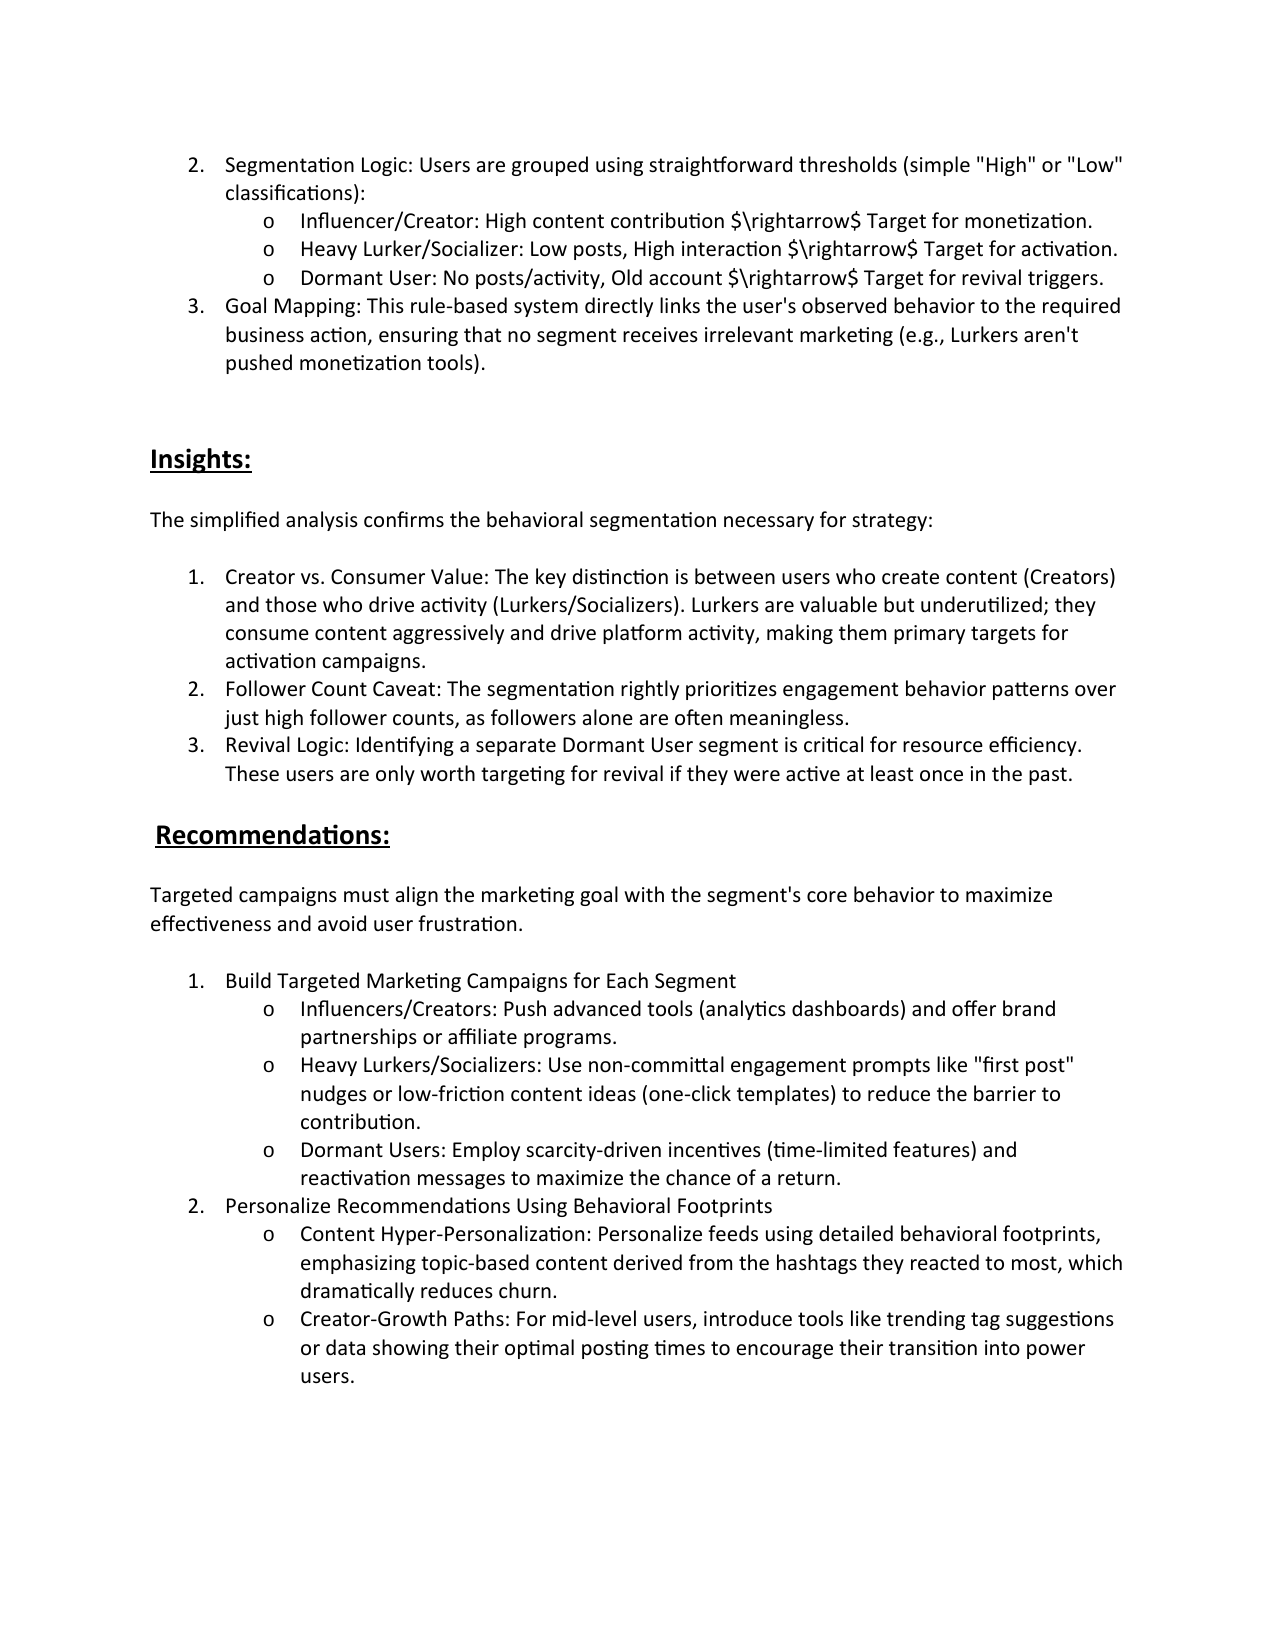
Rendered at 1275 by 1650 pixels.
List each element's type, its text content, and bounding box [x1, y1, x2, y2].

text Insights: [150, 441, 1125, 476]
list Segmentation Logic: Users are grouped using straightforward thresholds (simple "High" or "Low" classifications): [187, 150, 1125, 206]
list Content Hyper-Personalization: Personalize feeds using detailed behavioral footprints, emphasizing topic-based content derived from the hashtags they reacted to most, which dramatically reduces churn. [262, 1219, 1125, 1304]
text Targeted campaigns must align the marketing goal with the segment's core behavior to maximize effectiveness and avoid user frustration. [150, 881, 1125, 937]
list Goal Mapping: This rule-based system directly links the user's observed behavior to the required business action, ensuring that no segment receives irrelevant marketing (e.g., Lurkers aren't pushed monetization tools). [187, 292, 1125, 376]
list Heavy Lurker/Socializer: Low posts, High interaction $\rightarrow$ Target for activation. [262, 234, 1125, 263]
text Recommendations: [150, 816, 1125, 851]
list Build Targeted Marketing Campaigns for Each Segment [187, 966, 1125, 994]
list Dormant User: No posts/activity, Old account $\rightarrow$ Target for revival triggers. [262, 263, 1125, 292]
text The simplified analysis confirms the behavioral segmentation necessary for strategy: [150, 505, 1125, 533]
list Influencer/Creator: High content contribution $\rightarrow$ Target for monetization. [262, 206, 1125, 234]
list Personalize Recommendations Using Behavioral Footprints [187, 1192, 1125, 1219]
list Dormant Users: Employ scarcity-driven incentives (time-limited features) and reactivation messages to maximize the chance of a return. [262, 1135, 1125, 1192]
list Revival Logic: Identifying a separate Dormant User segment is critical for resource efficiency. These users are only worth targeting for revival if they were active at least once in the past. [187, 731, 1125, 787]
list Follower Count Caveat: The segmentation rightly prioritizes engagement behavior patterns over just high follower counts, as followers alone are often meaningless. [187, 674, 1125, 731]
list Creator vs. Consumer Value: The key distinction is between users who create content (Creators) and those who drive activity (Lurkers/Socializers). Lurkers are valuable but underutilized; they consume content aggressively and drive platform activity, making them primary targets for activation campaigns. [187, 562, 1125, 674]
list Heavy Lurkers/Socializers: Use non-committal engagement prompts like "first post" nudges or low-friction content ideas (one-click templates) to reduce the barrier to contribution. [262, 1050, 1125, 1135]
list Influencers/Creators: Push advanced tools (analytics dashboards) and offer brand partnerships or affiliate programs. [262, 994, 1125, 1050]
list Creator-Growth Paths: For mid-level users, introduce tools like trending tag suggestions or data showing their optimal posting times to encourage their transition into power users. [262, 1304, 1125, 1389]
